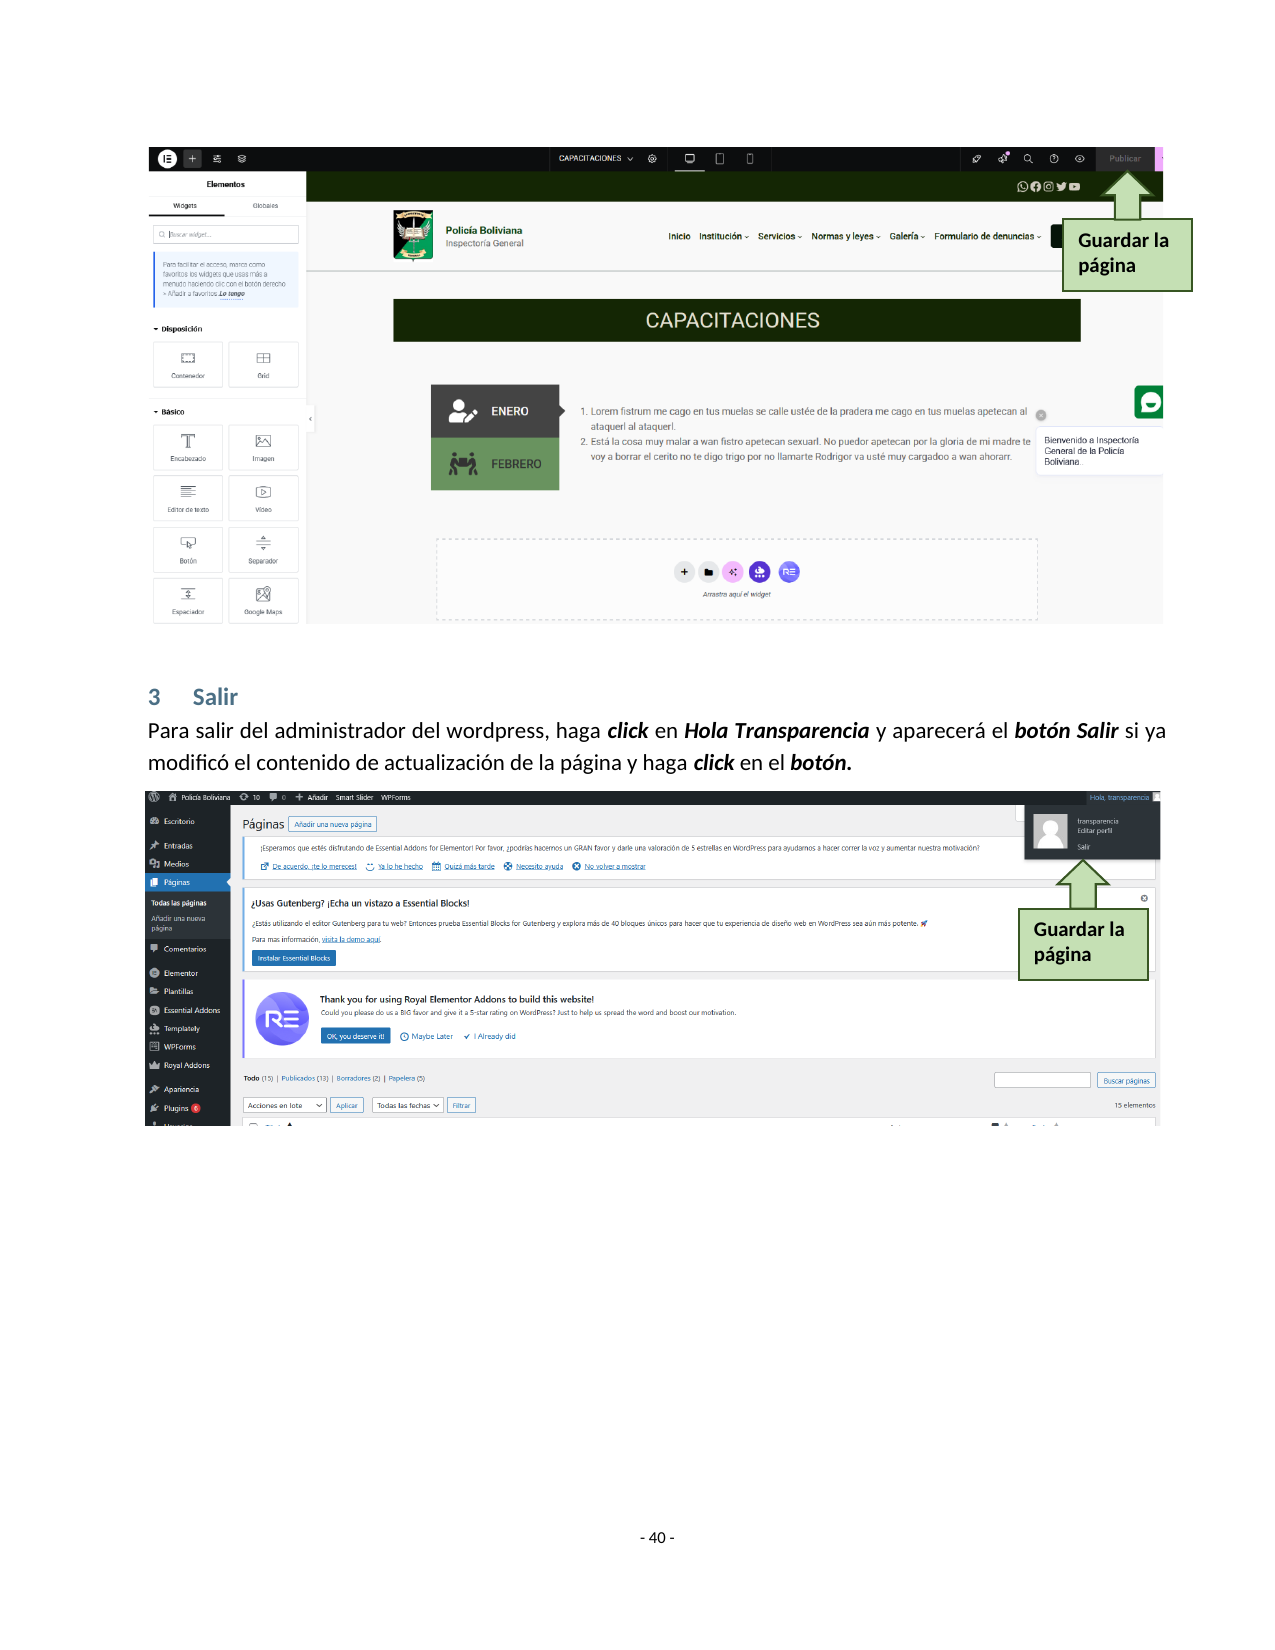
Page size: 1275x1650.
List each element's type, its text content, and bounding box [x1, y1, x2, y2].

text Salir [148, 681, 1167, 712]
picture [144, 791, 1160, 1126]
text Para salir del administrador del wordpress, haga click en Hola Transparencia y aparecerá el botón Salir si ya modificó el contenido de actualización de la página y haga click en el botón. [148, 716, 1167, 776]
picture [147, 147, 1163, 623]
